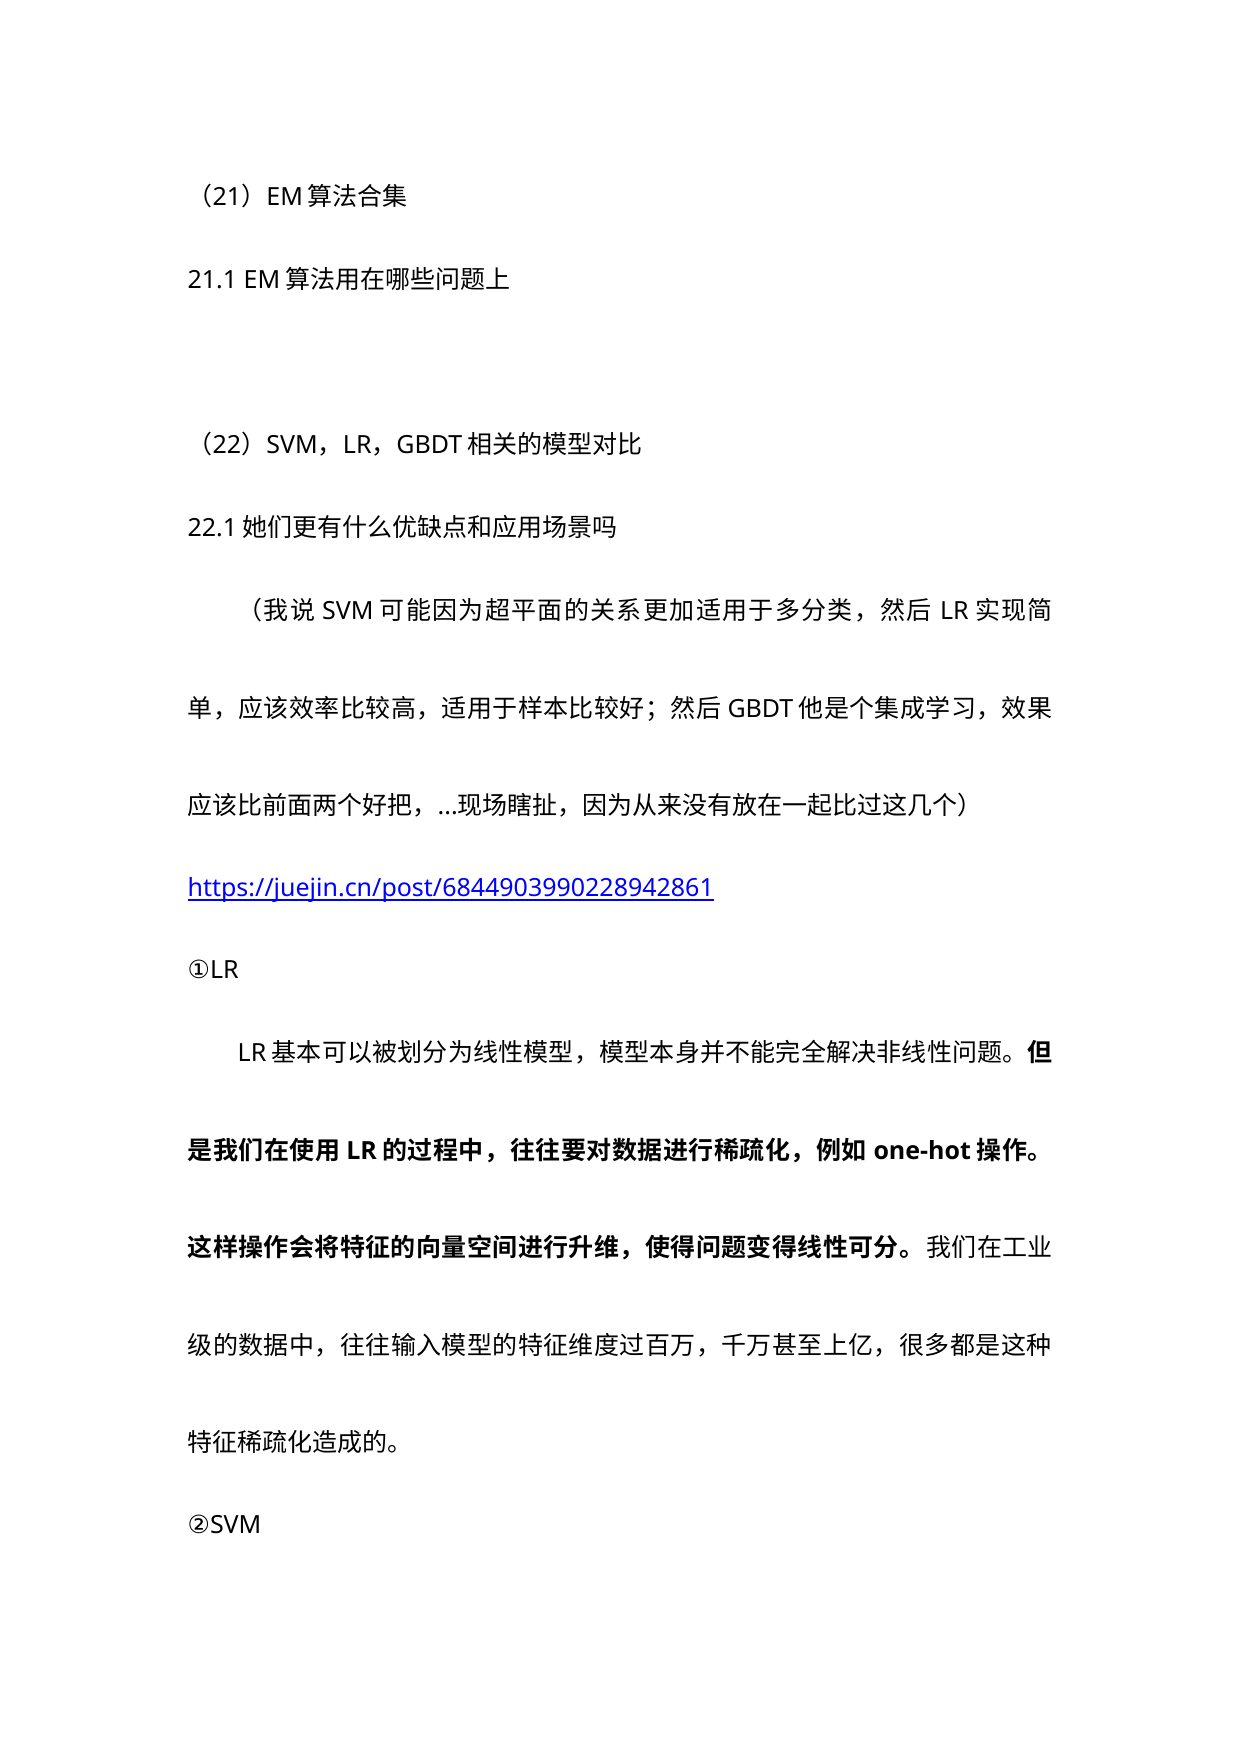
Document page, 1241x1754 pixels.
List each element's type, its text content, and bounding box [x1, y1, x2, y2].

list ②SVM [187, 1492, 1053, 1557]
list 21.1 EM算法用在哪些问题上 [187, 245, 1053, 310]
list 22.1她们更有什么优缺点和应用场景吗 [187, 493, 1053, 558]
list SVM，LR，GBDT相关的模型对比 [187, 410, 1053, 475]
list （21）EM算法合集 [187, 162, 1053, 227]
list （我说SVM可能因为超平面的关系更加适用于多分类，然后LR实现简单，应该效率比较高，适用于样本比较好；然后GBDT他是个集成学习，效果应该比前面两个好把，...现场瞎扯，因为从来没有放在一起比过这几个） [187, 576, 1053, 836]
list https://juejin.cn/post/6844903990228942861 [187, 854, 1053, 919]
list ①LR [187, 937, 1053, 1002]
list LR基本可以被划分为线性模型，模型本身并不能完全解决非线性问题。但是我们在使用LR的过程中，往往要对数据进行稀疏化，例如one-hot操作。这样操作会将特征的向量空间进行升维，使得问题变得线性可分。我们在工业级的数据中，往往输入模型的特征维度过百万，千万甚至上亿，很多都是这种特征稀疏化造成的。 [187, 1018, 1053, 1473]
